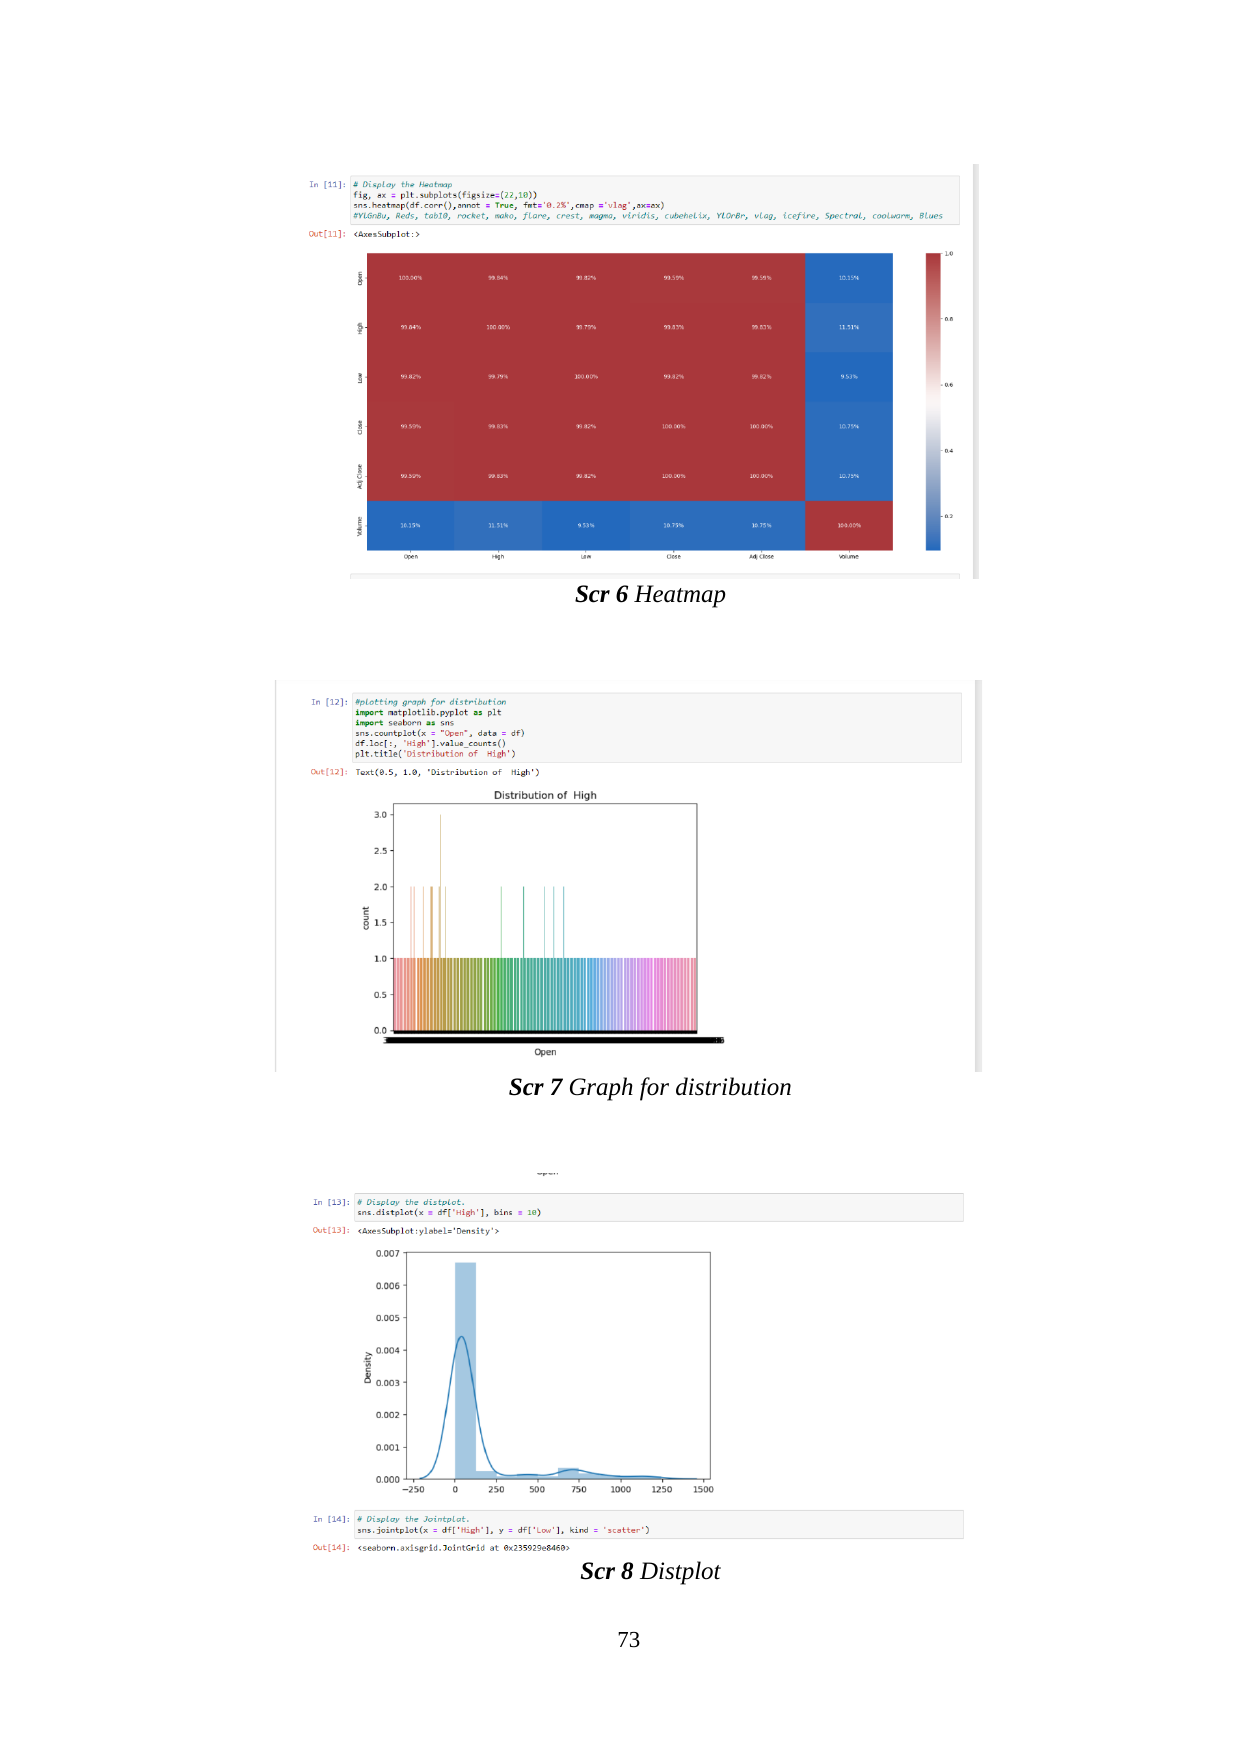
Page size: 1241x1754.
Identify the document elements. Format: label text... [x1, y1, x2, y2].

picture [274, 680, 983, 1072]
text Scr 6 Heatmap [150, 579, 1151, 608]
text Scr 8 Distplot [150, 1556, 1151, 1584]
picture [282, 1173, 974, 1556]
picture [277, 164, 979, 579]
text Scr 7 Graph for distribution [150, 1072, 1151, 1101]
